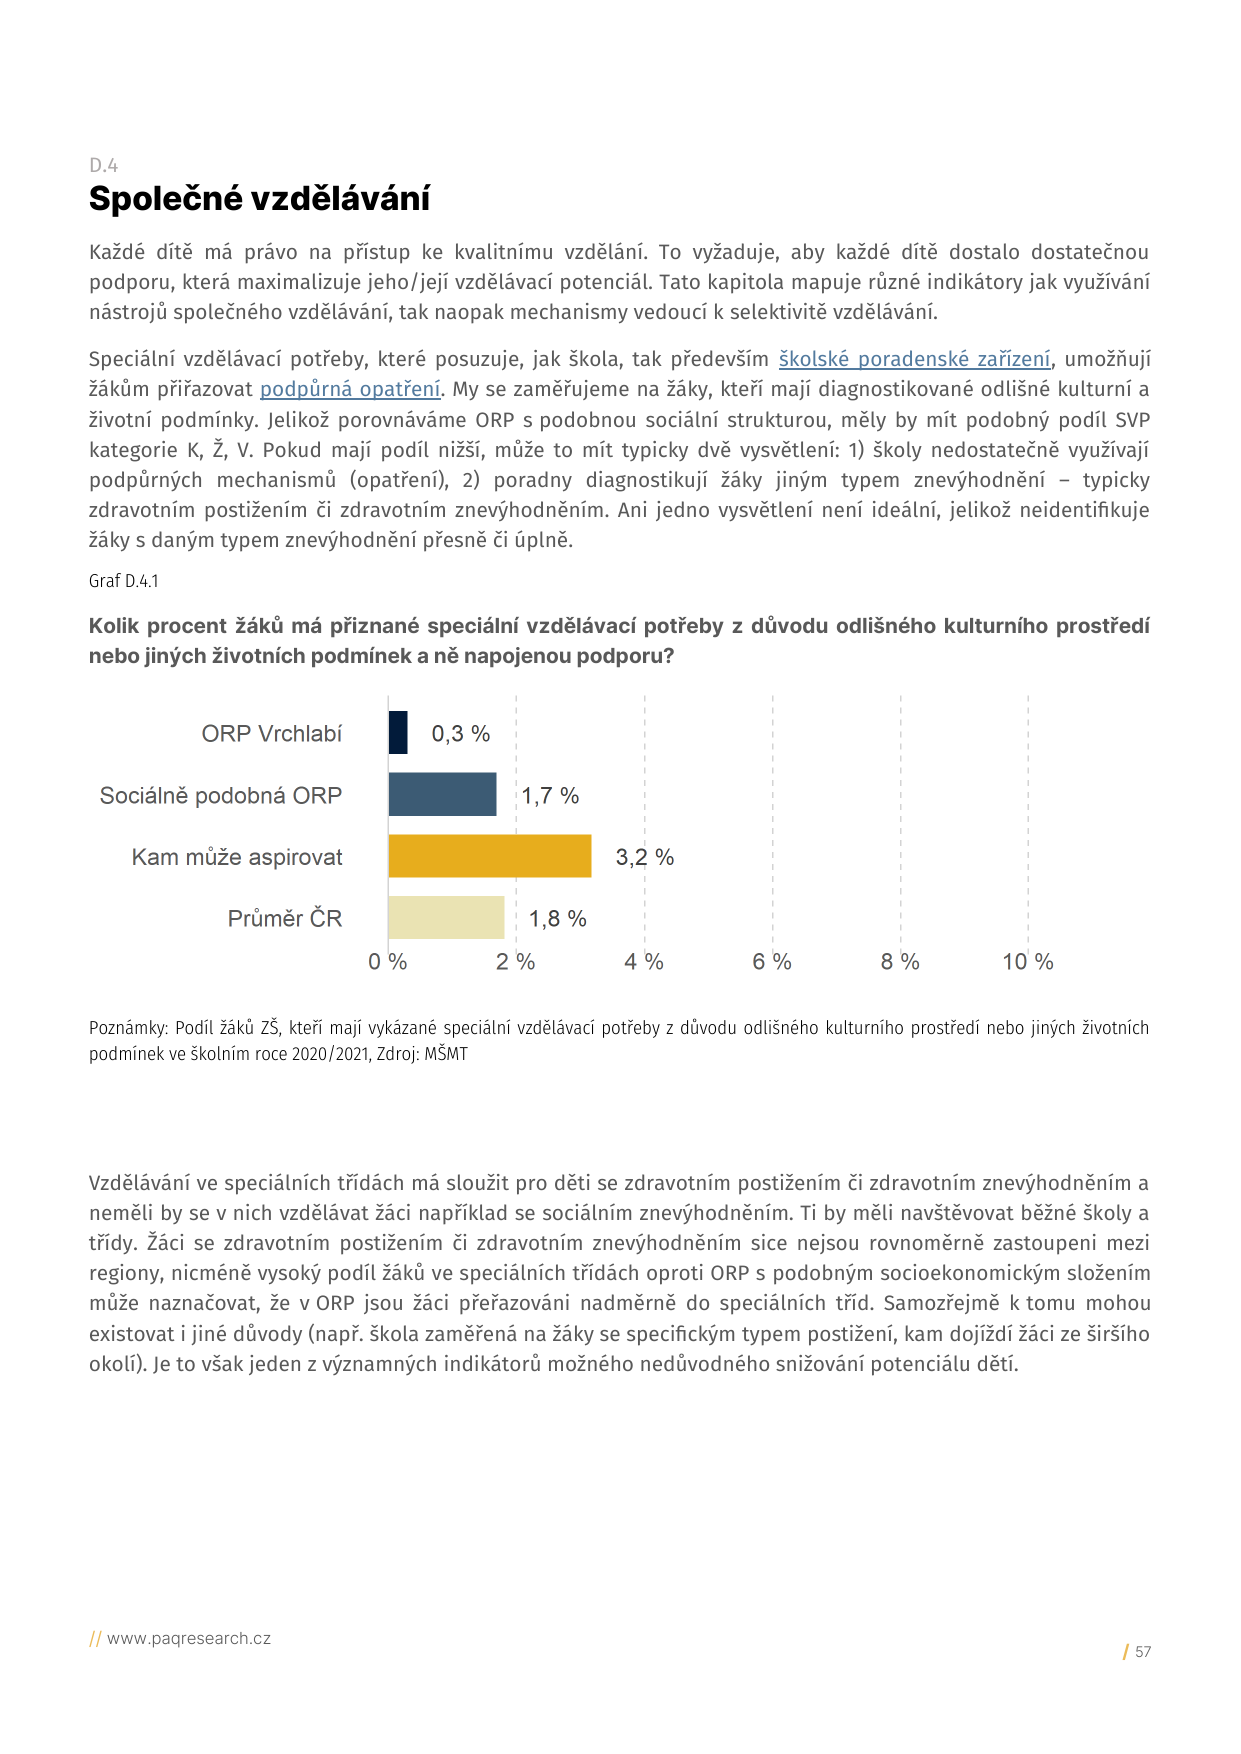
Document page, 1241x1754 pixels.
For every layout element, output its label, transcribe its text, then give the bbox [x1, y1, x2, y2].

text Vzdělávání ve speciálních třídách má sloužit pro děti se zdravotním postižením či zdravotním znevýhodněním a neměli by se v nich vzdělávat žáci například se sociálním znevýhodněním. Ti by měli navštěvovat běžné školy a třídy. Žáci se zdravotním postižením či zdravotním znevýhodněním sice nejsou rovnoměrně zastoupeni mezi regiony, nicméně vysoký podíl žáků ve speciálních třídách oproti ORP s podobným socioekonomickým složením může naznačovat, že v ORP jsou žáci přeřazováni nadměrně do speciálních tříd. Samozřejmě k tomu mohou existovat i jiné důvody (např. škola zaměřená na žáky se specifickým typem postižení, kam dojíždí žáci ze širšího okolí). Je to však jeden z významných indikátorů možného nedůvodného snižování potenciálu dětí. [89, 1165, 1152, 1377]
text Kolik procent žáků má přiznané speciální vzdělávací potřeby z důvodu odlišného kulturního prostředí nebo jiných životních podmínek a ně napojenou podporu? [89, 608, 1152, 669]
text Speciální vzdělávací potřeby, které posuzuje, jak škola, tak především školské poradenské zařízení, umožňují žákům přiřazovat podpůrná opatření. My se zaměřujeme na žáky, kteří mají diagnostikované odlišné kulturní a životní podmínky. Jelikož porovnáváme ORP s podobnou sociální strukturou, měly by mít podobný podíl SVP kategorie K, Ž, V. Pokud mají podíl nižší, může to mít typicky dvě vysvětlení: 1) školy nedostatečně využívají podpůrných mechanismů (opatření), 2) poradny diagnostikují žáky jiným typem znevýhodnění – typicky zdravotním postižením či zdravotním znevýhodněním. Ani jedno vysvětlení není ideální, jelikož neidentifikuje žáky s daným typem znevýhodnění přesně či úplně. [89, 342, 1152, 553]
text Každé dítě má právo na přístup ke kvalitnímu vzdělání. To vyžaduje, aby každé dítě dostalo dostatečnou podporu, která maximalizuje jeho/její vzdělávací potenciál. Tato kapitola mapuje různé indikátory jak využívání nástrojů společného vzdělávání, tak naopak mechanismy vedoucí k selektivitě vzdělávání. [89, 235, 1152, 325]
subtitle Společné vzdělávání [89, 178, 1152, 218]
picture [88, 668, 1139, 1001]
text D.4 [89, 148, 1152, 178]
text Poznámky: Podíl žáků ZŠ, kteří mají vykázané speciální vzdělávací potřeby z důvodu odlišného kulturního prostředí nebo jiných životních podmínek ve školním roce 2020/2021, Zdroj: MŠMT [89, 1017, 1152, 1065]
text Graf D.4.1 [89, 570, 1152, 593]
